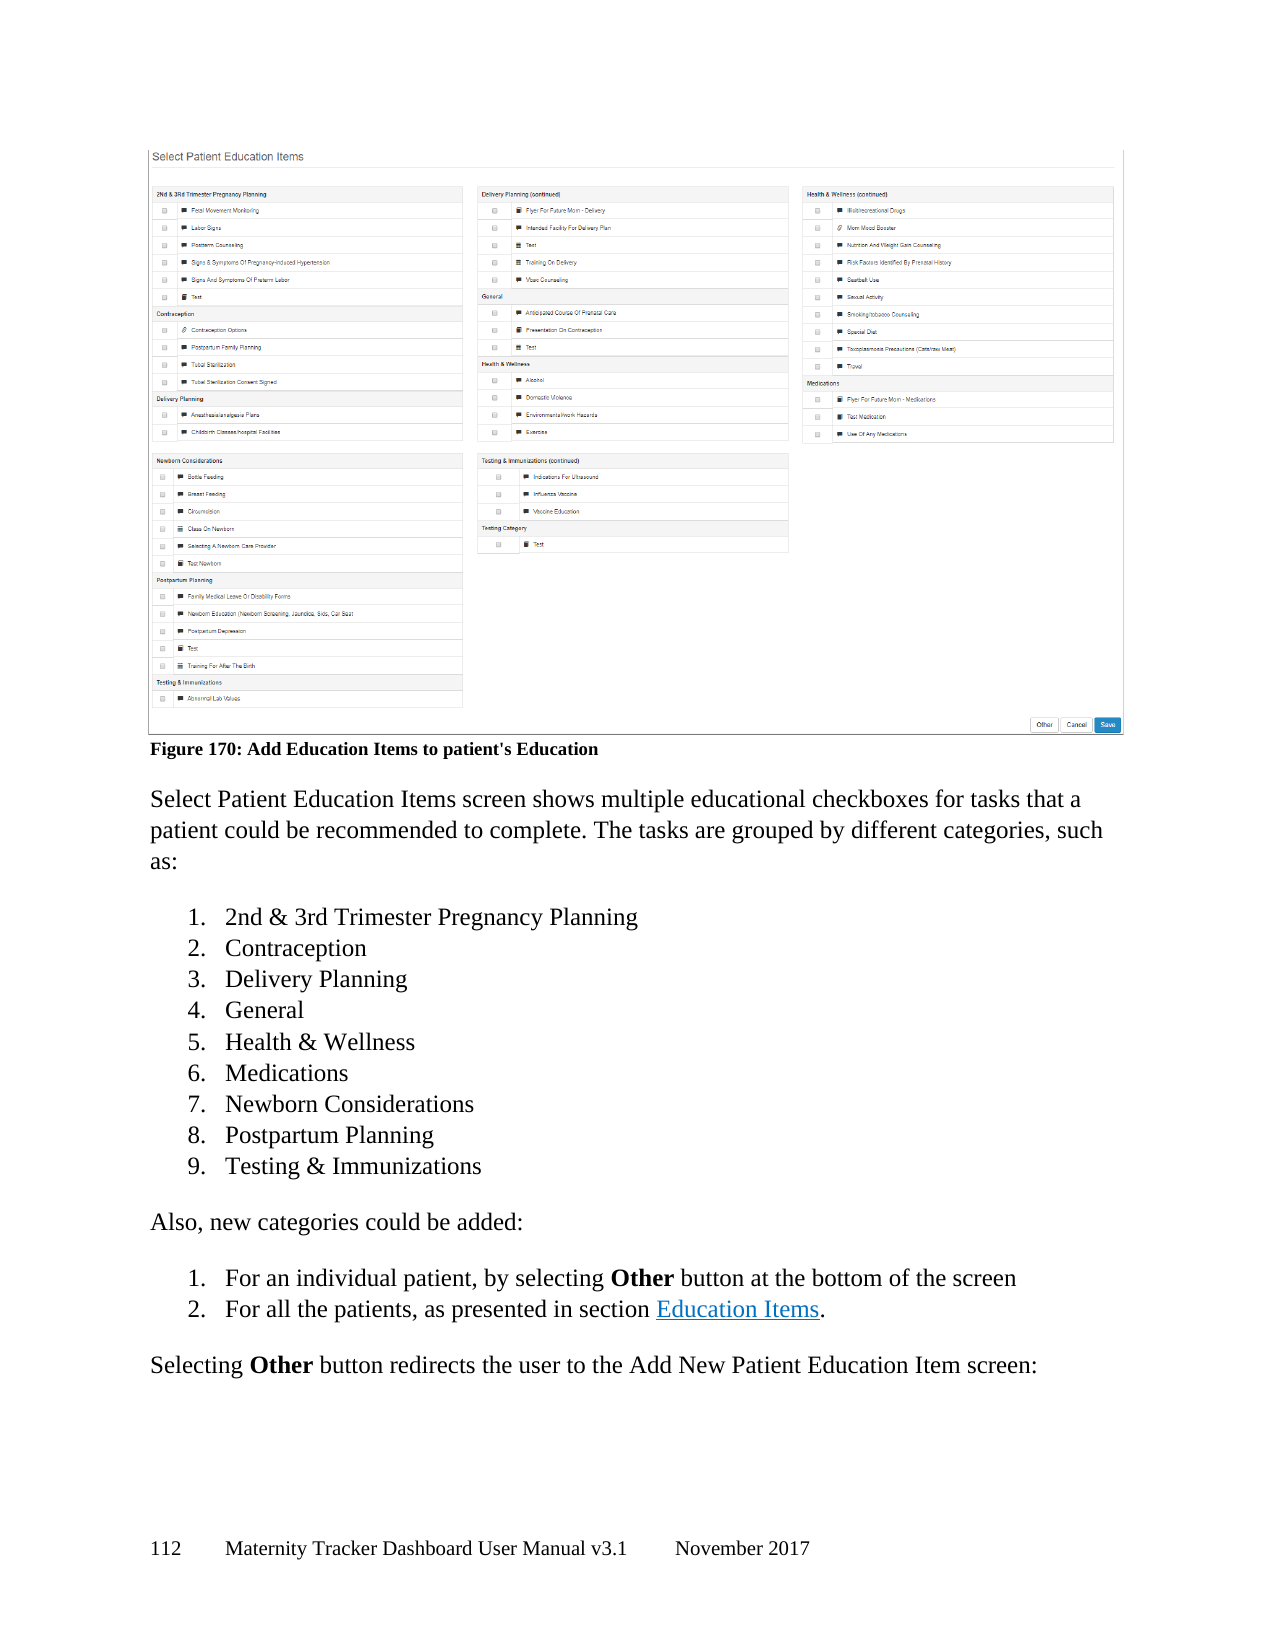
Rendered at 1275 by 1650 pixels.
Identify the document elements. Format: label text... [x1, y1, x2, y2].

picture [148, 150, 1124, 735]
list For all the patients, as presented in section Education Items. [187, 1294, 1125, 1323]
list 2nd & 3rd Trimester Pregnancy Planning [187, 902, 1125, 931]
text Select Patient Education Items screen shows multiple educational checkboxes for tasks that a patient could be recommended to complete. The tasks are grouped by different categories, such as: [150, 784, 1125, 875]
list Health & Wellness [187, 1027, 1125, 1055]
list Newborn Considerations [187, 1089, 1125, 1117]
list Postpartum Planning [187, 1120, 1125, 1148]
list For an individual patient, by selecting Other button at the bottom of the screen [187, 1263, 1125, 1292]
list Contraception [187, 933, 1125, 962]
list Testing & Immunizations [187, 1151, 1125, 1179]
list General [187, 996, 1125, 1024]
text Selecting Other button redirects the user to the Add New Patient Education Item screen: [150, 1350, 1125, 1379]
text Also, new categories could be added: [150, 1207, 1125, 1236]
list Delivery Planning [187, 964, 1125, 993]
list Medications [187, 1058, 1125, 1086]
text Figure 170: Add Education Items to patient's Education [150, 738, 1125, 759]
